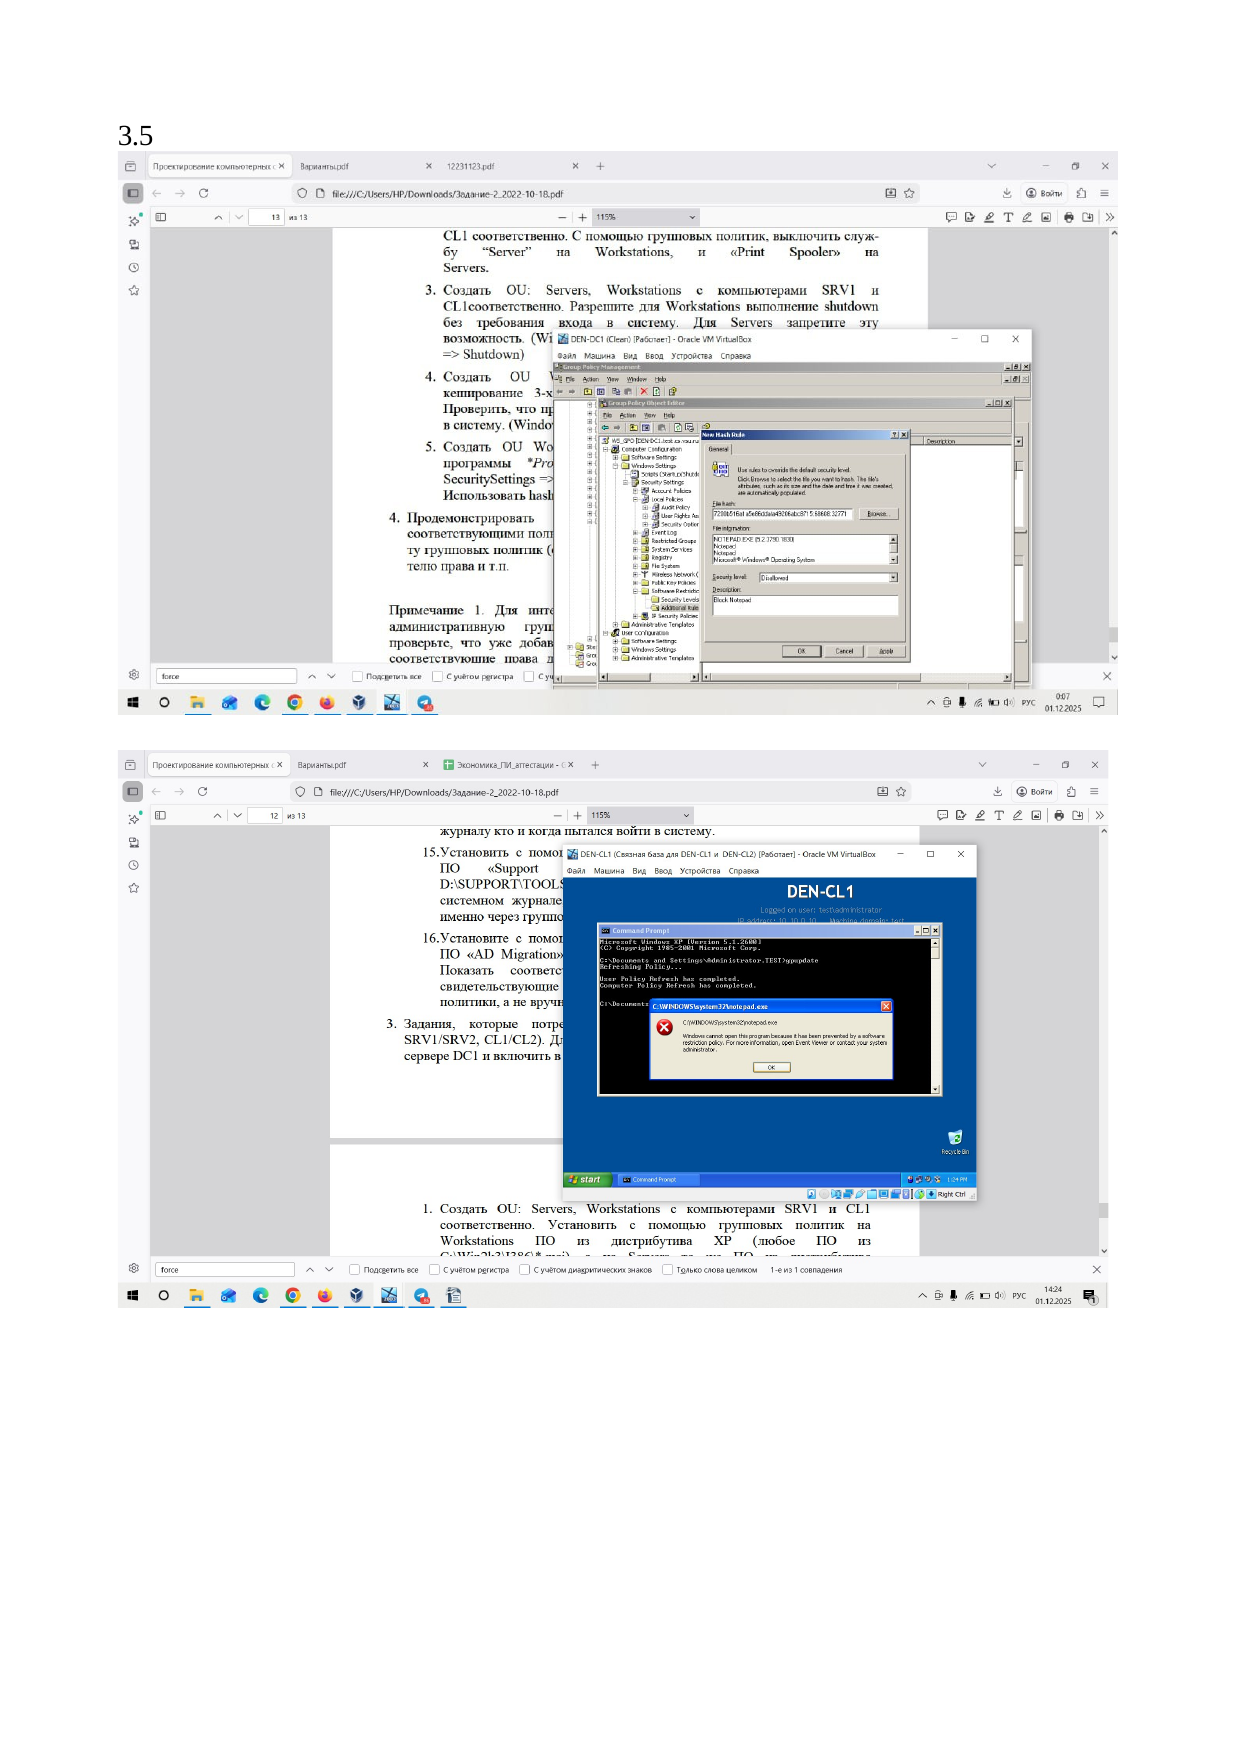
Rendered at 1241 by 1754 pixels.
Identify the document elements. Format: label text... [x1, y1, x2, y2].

picture [117, 151, 1118, 715]
text 3.5 [118, 118, 1137, 152]
picture [117, 750, 1109, 1308]
